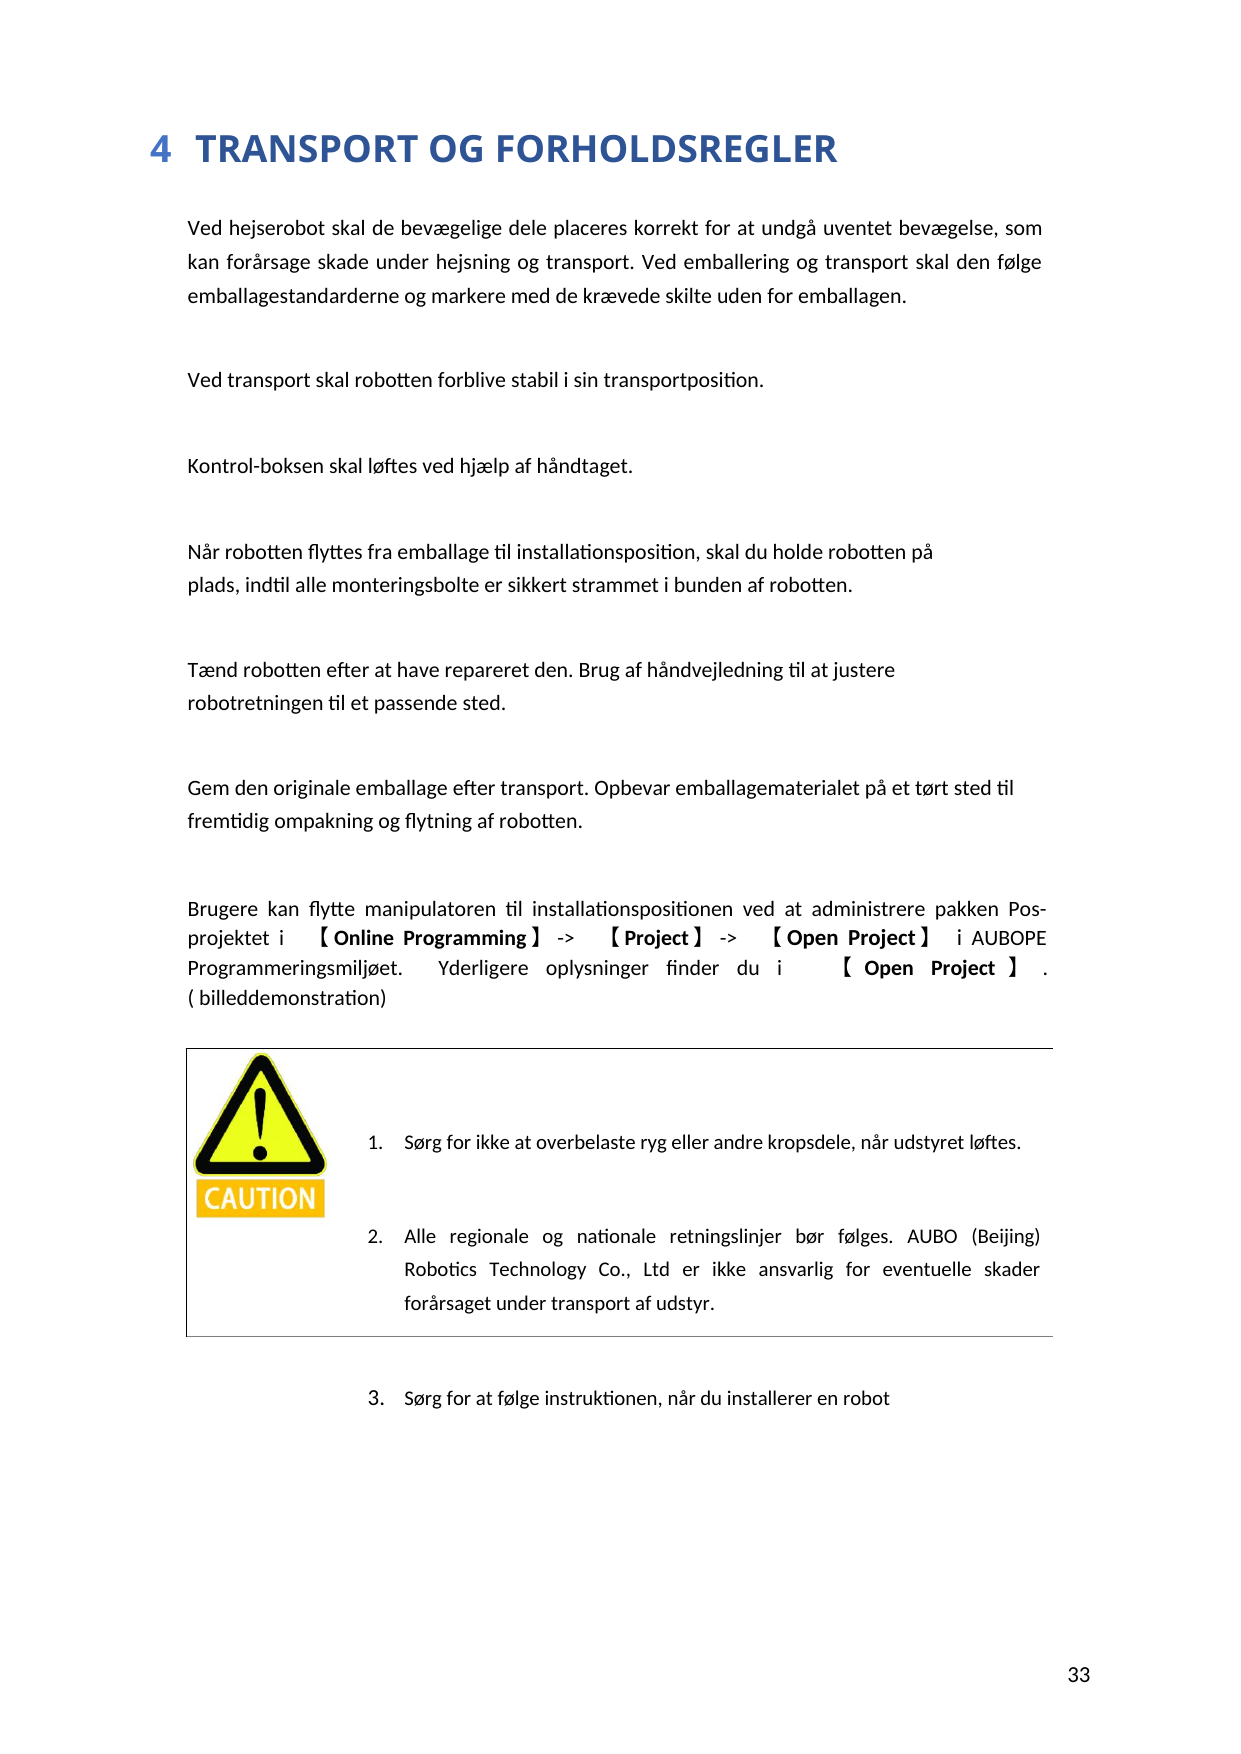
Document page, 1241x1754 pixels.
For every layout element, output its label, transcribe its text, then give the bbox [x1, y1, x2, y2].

text Gem den originale emballage efter transport. Opbevar emballagematerialet på et tørt sted til fremtidig ompakning og flytning af robotten. [187, 774, 1021, 834]
subtitle TRANSPORT OG FORHOLDSREGLER [150, 122, 1090, 173]
list Alle regionale og nationale retningslinjer bør følges. AUBO (Beijing) Robotics Technology Co., Ltd er ikke ansvarlig for eventuelle skader forårsaget under transport af udstyr. [367, 1223, 1042, 1316]
text Brugere kan flytte manipulatoren til installationspositionen ved at administrere pakken Pos-projektet i 【Online Programming】-> 【Project】-> 【Open Project】 i AUBOPE Programmeringsmiljøet. Yderligere oplysninger finder du i 【Open Project】.( billeddemonstration) [187, 892, 1048, 1011]
text Tænd robotten efter at have repareret den. Brug af håndvejledning til at justere robotretningen til et passende sted. [187, 657, 1004, 716]
picture [185, 1048, 1053, 1337]
list Sørg for at følge instruktionen, når du installerer en robot [367, 1383, 1090, 1411]
text Kontrol-boksen skal løftes ved hjælp af håndtaget. [187, 452, 1090, 478]
text Når robotten flyttes fra emballage til installationsposition, skal du holde robotten på plads, indtil alle monteringsbolte er sikkert strammet i bunden af robotten. [187, 538, 989, 598]
list Sørg for ikke at overbelaste ryg eller andre kropsdele, når udstyret løftes. [367, 1129, 1039, 1155]
text Ved hejserobot skal de bevægelige dele placeres korrekt for at undgå uventet bevægelse, som kan forårsage skade under hejsning og transport. Ved emballering og transport skal den følge emballagestandarderne og markere med de krævede skilte uden for emballagen. [187, 214, 1044, 309]
text Ved transport skal robotten forblive stabil i sin transportposition. [187, 366, 1090, 393]
